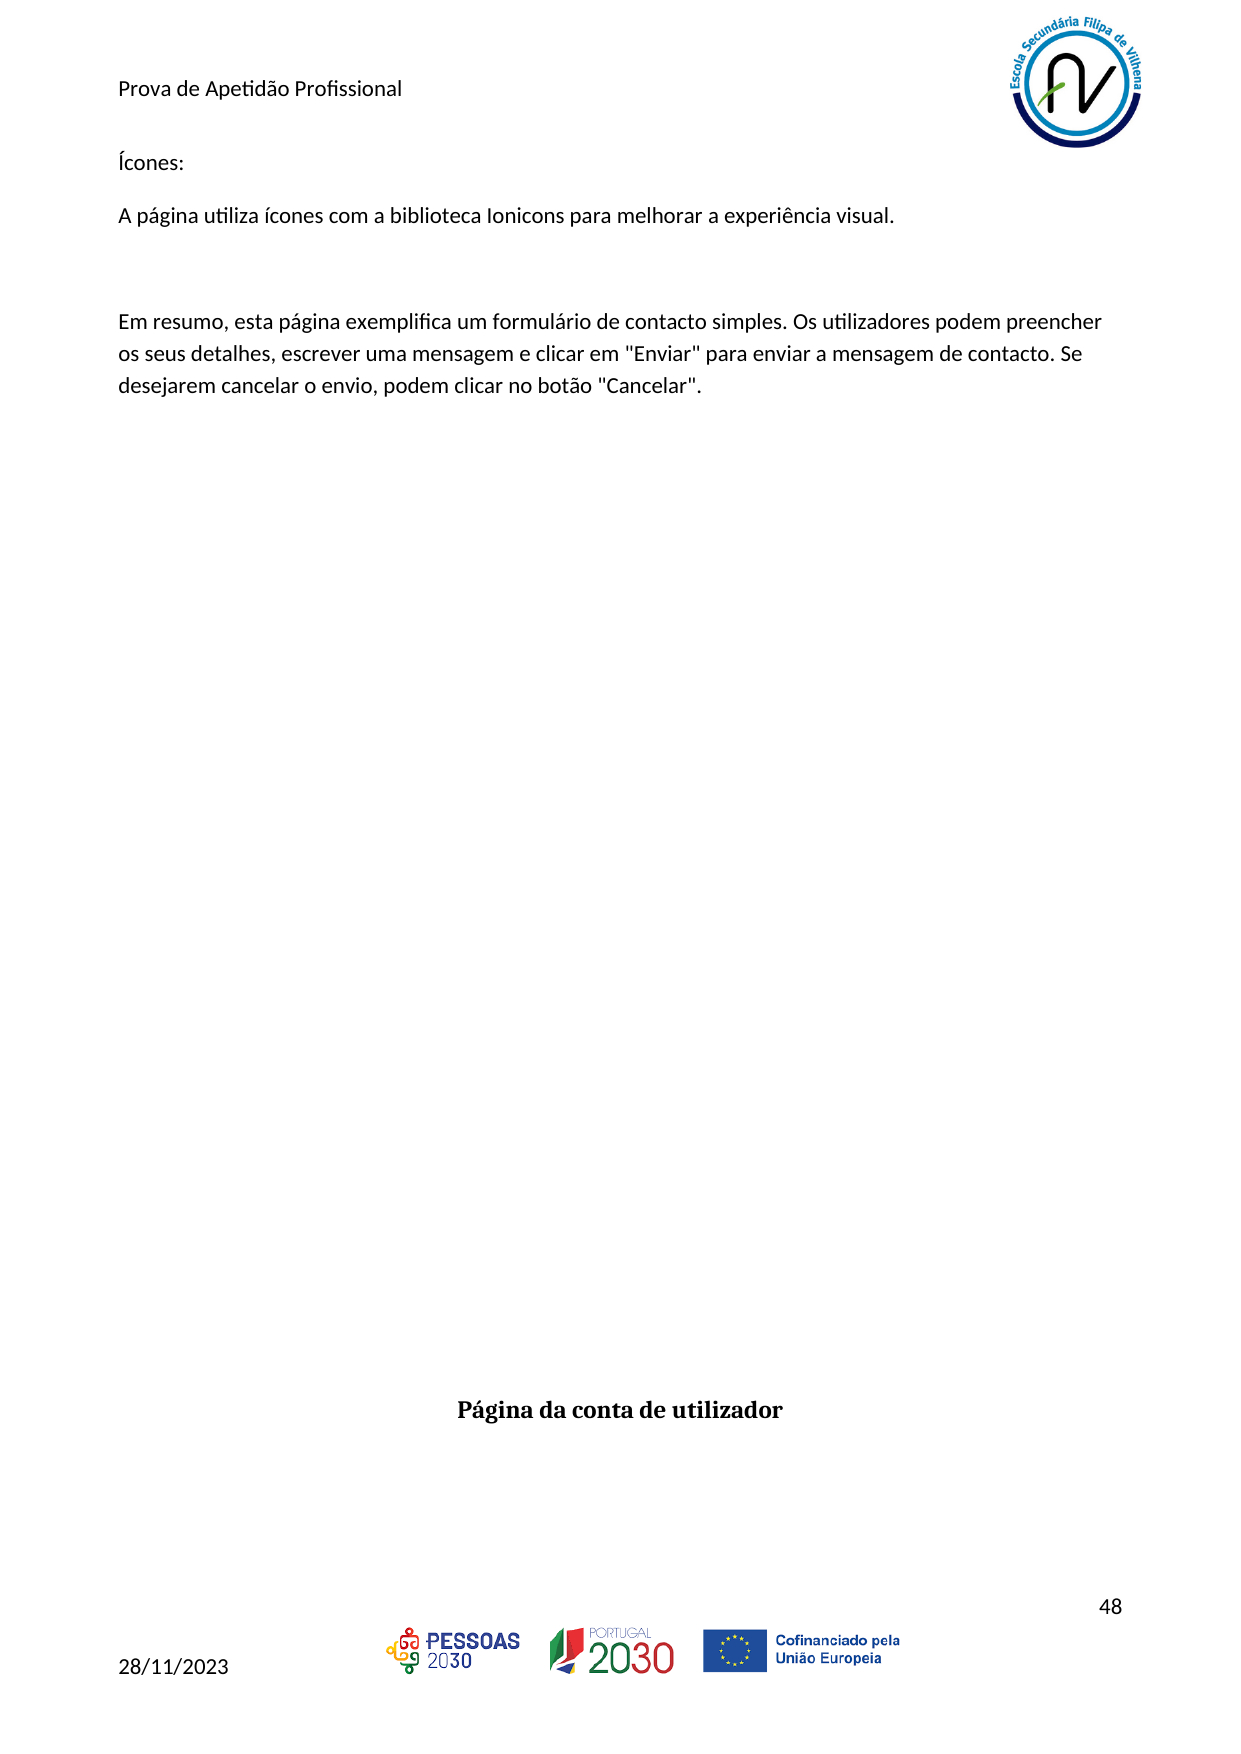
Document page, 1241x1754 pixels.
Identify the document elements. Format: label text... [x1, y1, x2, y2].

picture [1009, 15, 1142, 148]
text A página utiliza ícones com a biblioteca Ionicons para melhorar a experiência visual. [118, 201, 1122, 229]
text Ícones: [118, 148, 1122, 176]
text Em resumo, esta página exemplifica um formulário de contacto simples. Os utilizadores podem preencher os seus detalhes, escrever uma mensagem e clicar em "Enviar" para enviar a mensagem de contacto. Se desejarem cancelar o envio, podem clicar no botão "Cancelar". [118, 307, 1122, 399]
subtitle Página da conta de utilizador [118, 1396, 1122, 1424]
picture [373, 1620, 914, 1675]
